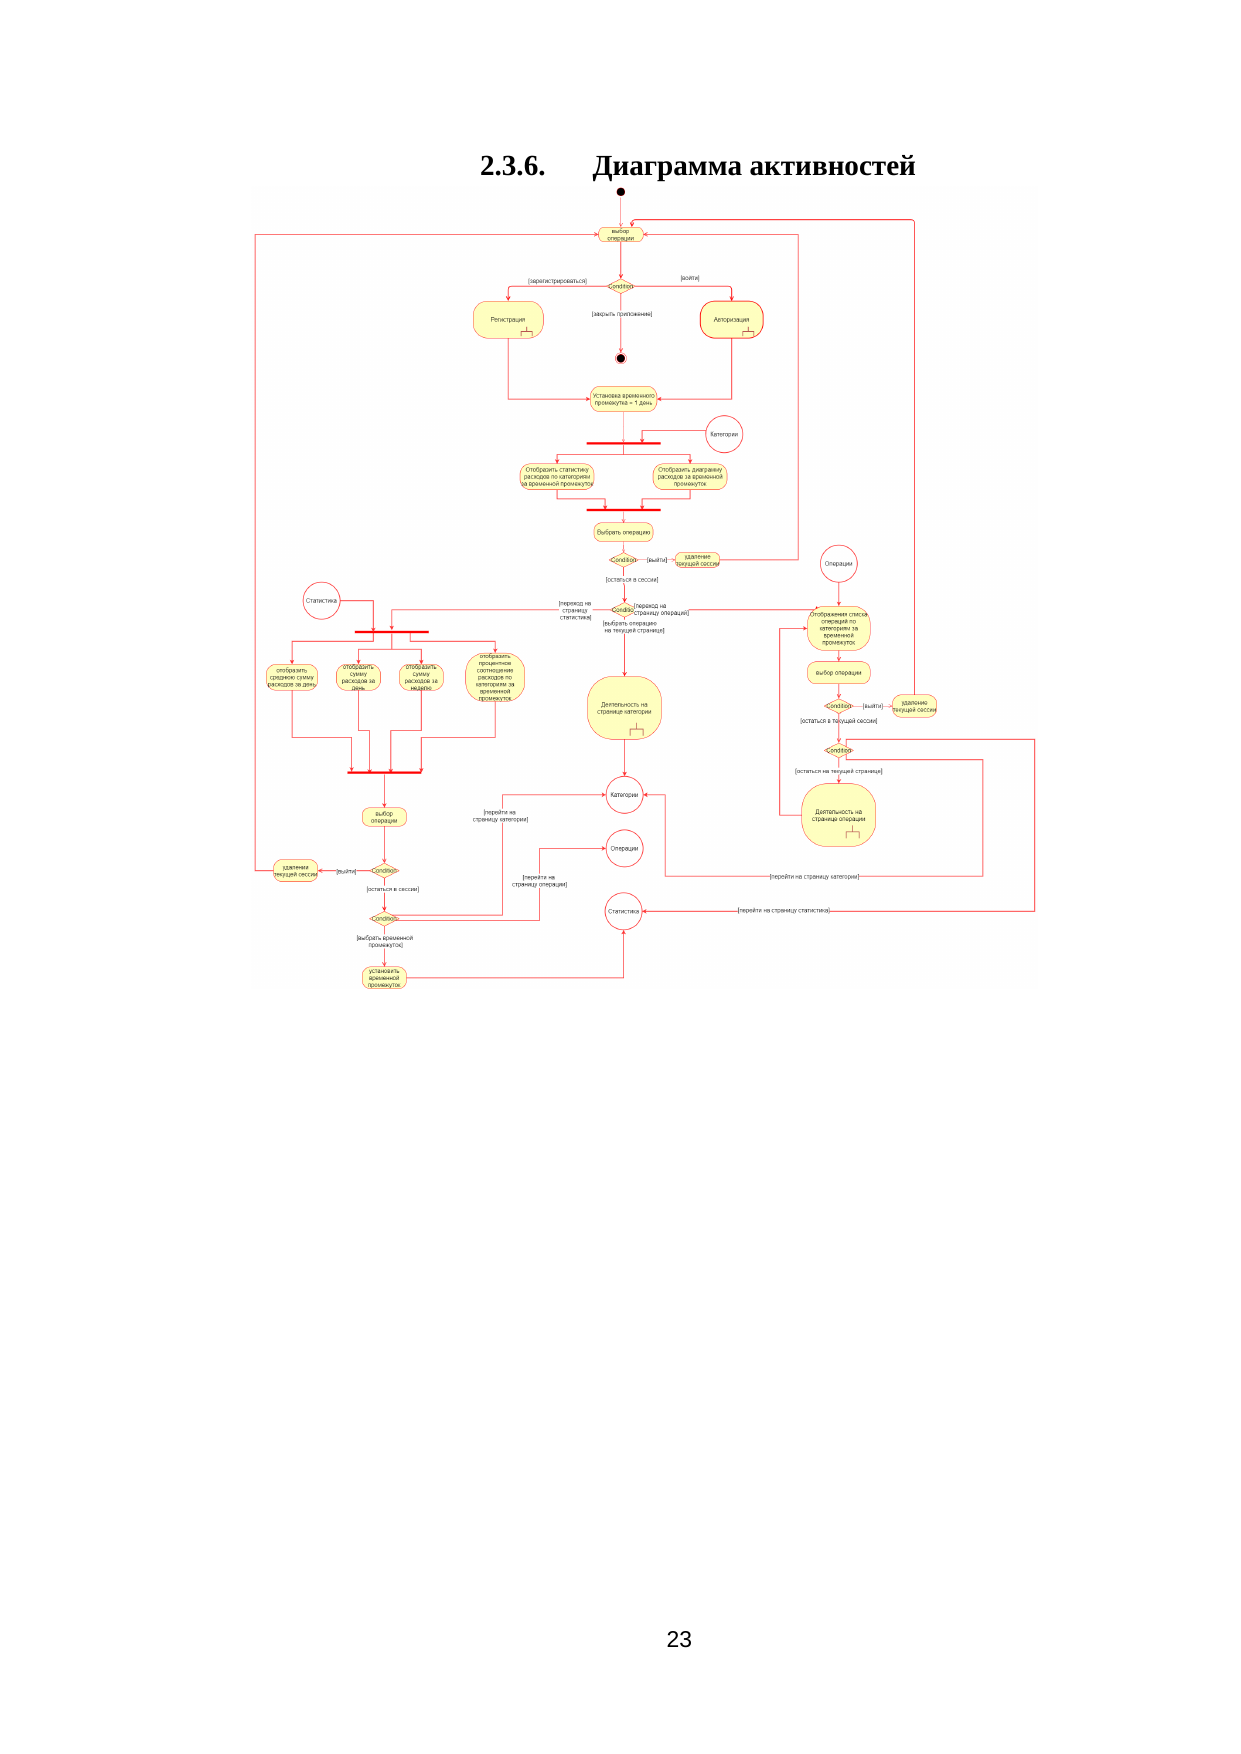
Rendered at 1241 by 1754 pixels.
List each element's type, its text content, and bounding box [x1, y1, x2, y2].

subtitle Диаграмма активностей [215, 148, 1181, 181]
picture [251, 186, 1038, 989]
